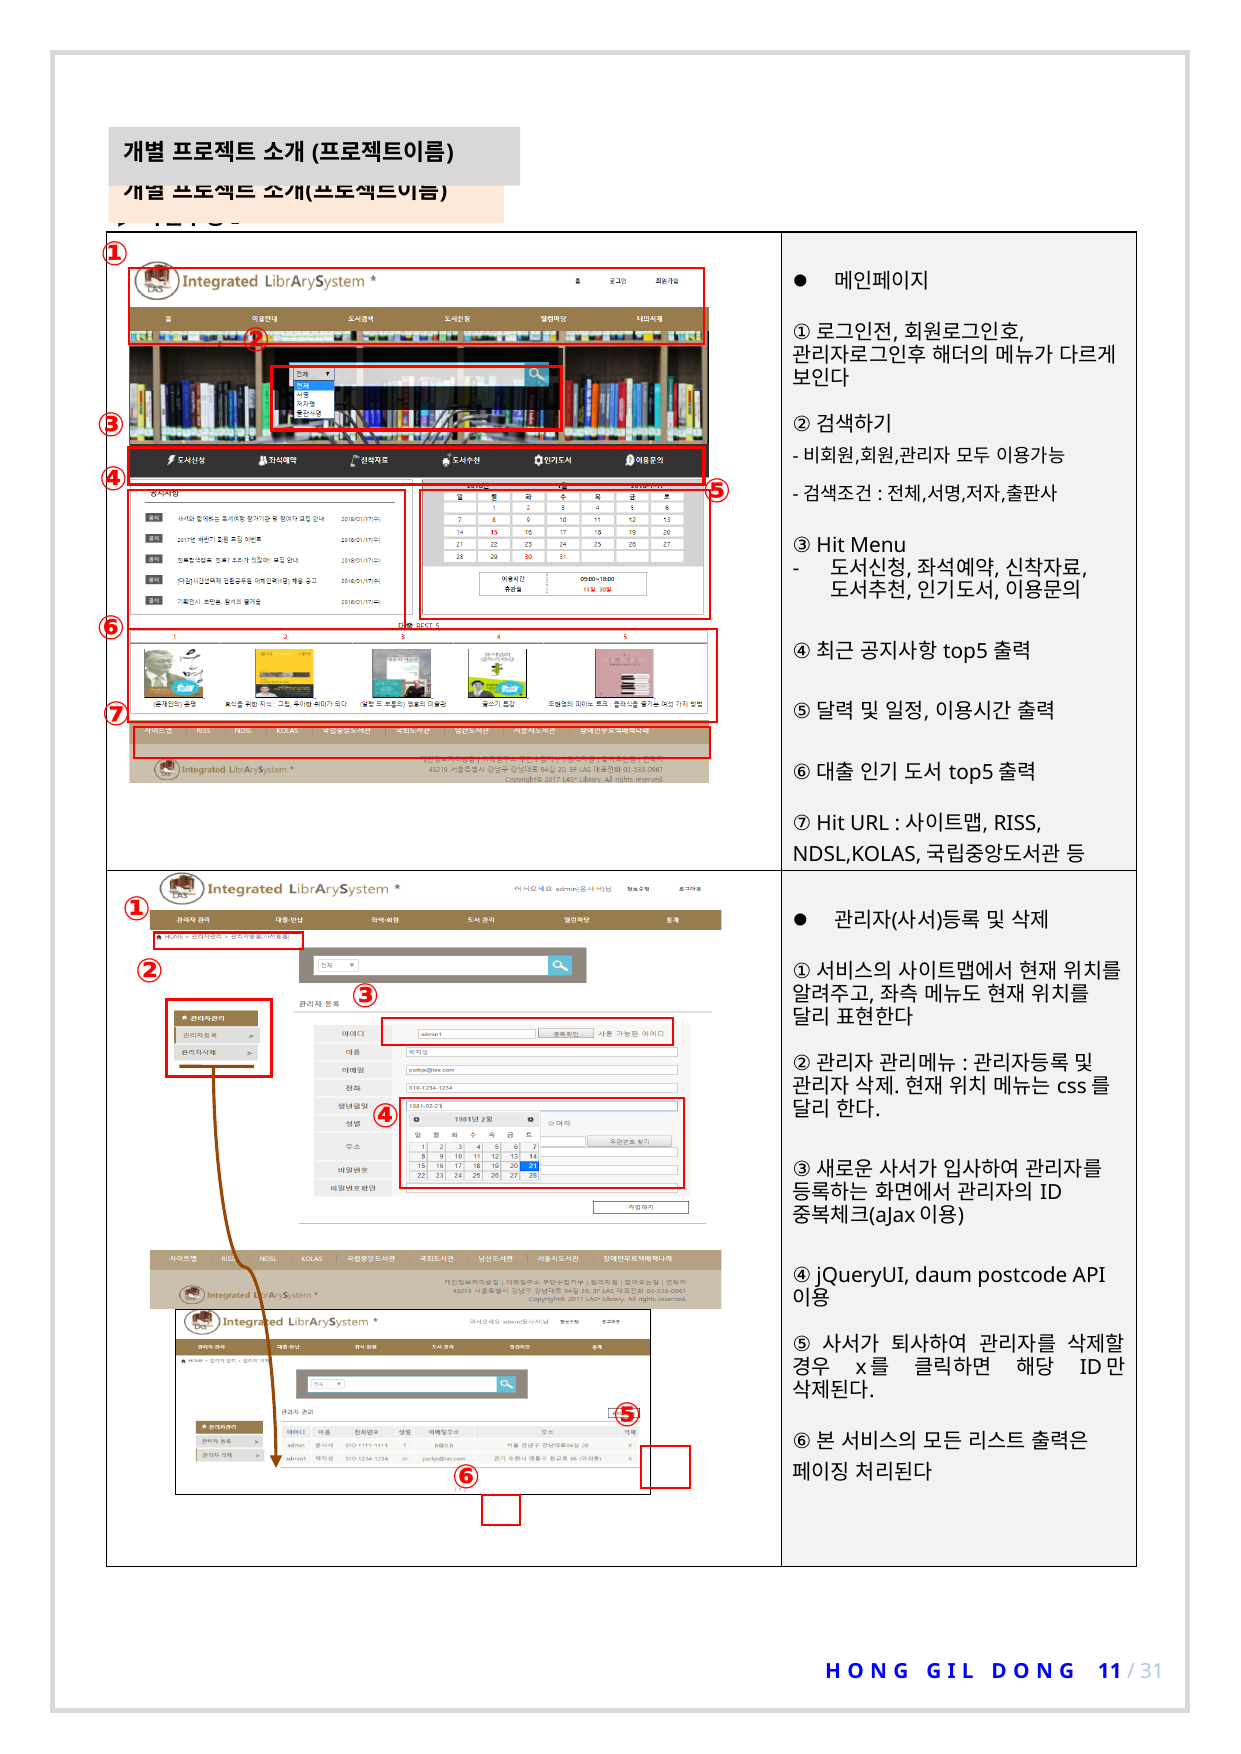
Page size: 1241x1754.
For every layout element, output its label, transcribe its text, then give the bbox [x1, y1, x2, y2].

picture [129, 260, 709, 483]
picture [135, 728, 709, 757]
picture [129, 491, 404, 628]
picture [421, 491, 709, 618]
picture [129, 486, 709, 628]
picture [130, 269, 703, 343]
table_header 메인페이지 ① 로그인전, 회원로그인호, 관리자로그인후 해더의 메뉴가 다르게 보인다 ② 검색하기 - 비회원,회원,관리자 모두 이용가능 - 검색조건 : 전체,서명,저자,출판사 ③ Hit Menu 도서신청, 좌석예약, 신착자료, 도서추천, 인기도서, 이용문의 ④ 최근 공지사항 top5 출력 ⑤ 달력 및 일정, 이용시간 출력 ⑥ 대출 인기 도서 top5출력 ⑦ Hit URL : 사이트맵, RISS, NDSL,KOLAS, 국립중앙도서관 등 [782, 233, 1136, 870]
picture [129, 630, 709, 721]
table_cell [107, 871, 781, 1566]
picture [130, 449, 702, 483]
picture [149, 871, 722, 1309]
picture [642, 1447, 650, 1487]
picture [129, 723, 709, 783]
text ▶ 화면구성I [118, 198, 1122, 231]
table_header [107, 233, 781, 870]
picture [176, 1310, 650, 1494]
picture [246, 345, 264, 350]
table_cell 관리자(사서)등록 및 삭제 ① 서비스의 사이트맵에서 현재 위치를 알려주고, 좌측 메뉴도 현재 위치를 달리 표현한다 ② 관리자 관리메뉴 : 관리자등록 및 관리자 삭제. 현재 위치 메뉴는 css를 달리 한다. ③ 새로운 사서가 입사하여 관리자를 등록하는 화면에서 관리자의 ID중복체크(aJax이용) ④ jQueryUI, daum postcode API 이용 ⑤ 사서가 퇴사하여 관리자를 삭제할 경우 x를 클릭하면 해당 ID만 삭제된다. ⑥ 본 서비스의 모든 리스트 출력은 페이징 처리된다 [782, 871, 1136, 1566]
picture [168, 1001, 270, 1075]
